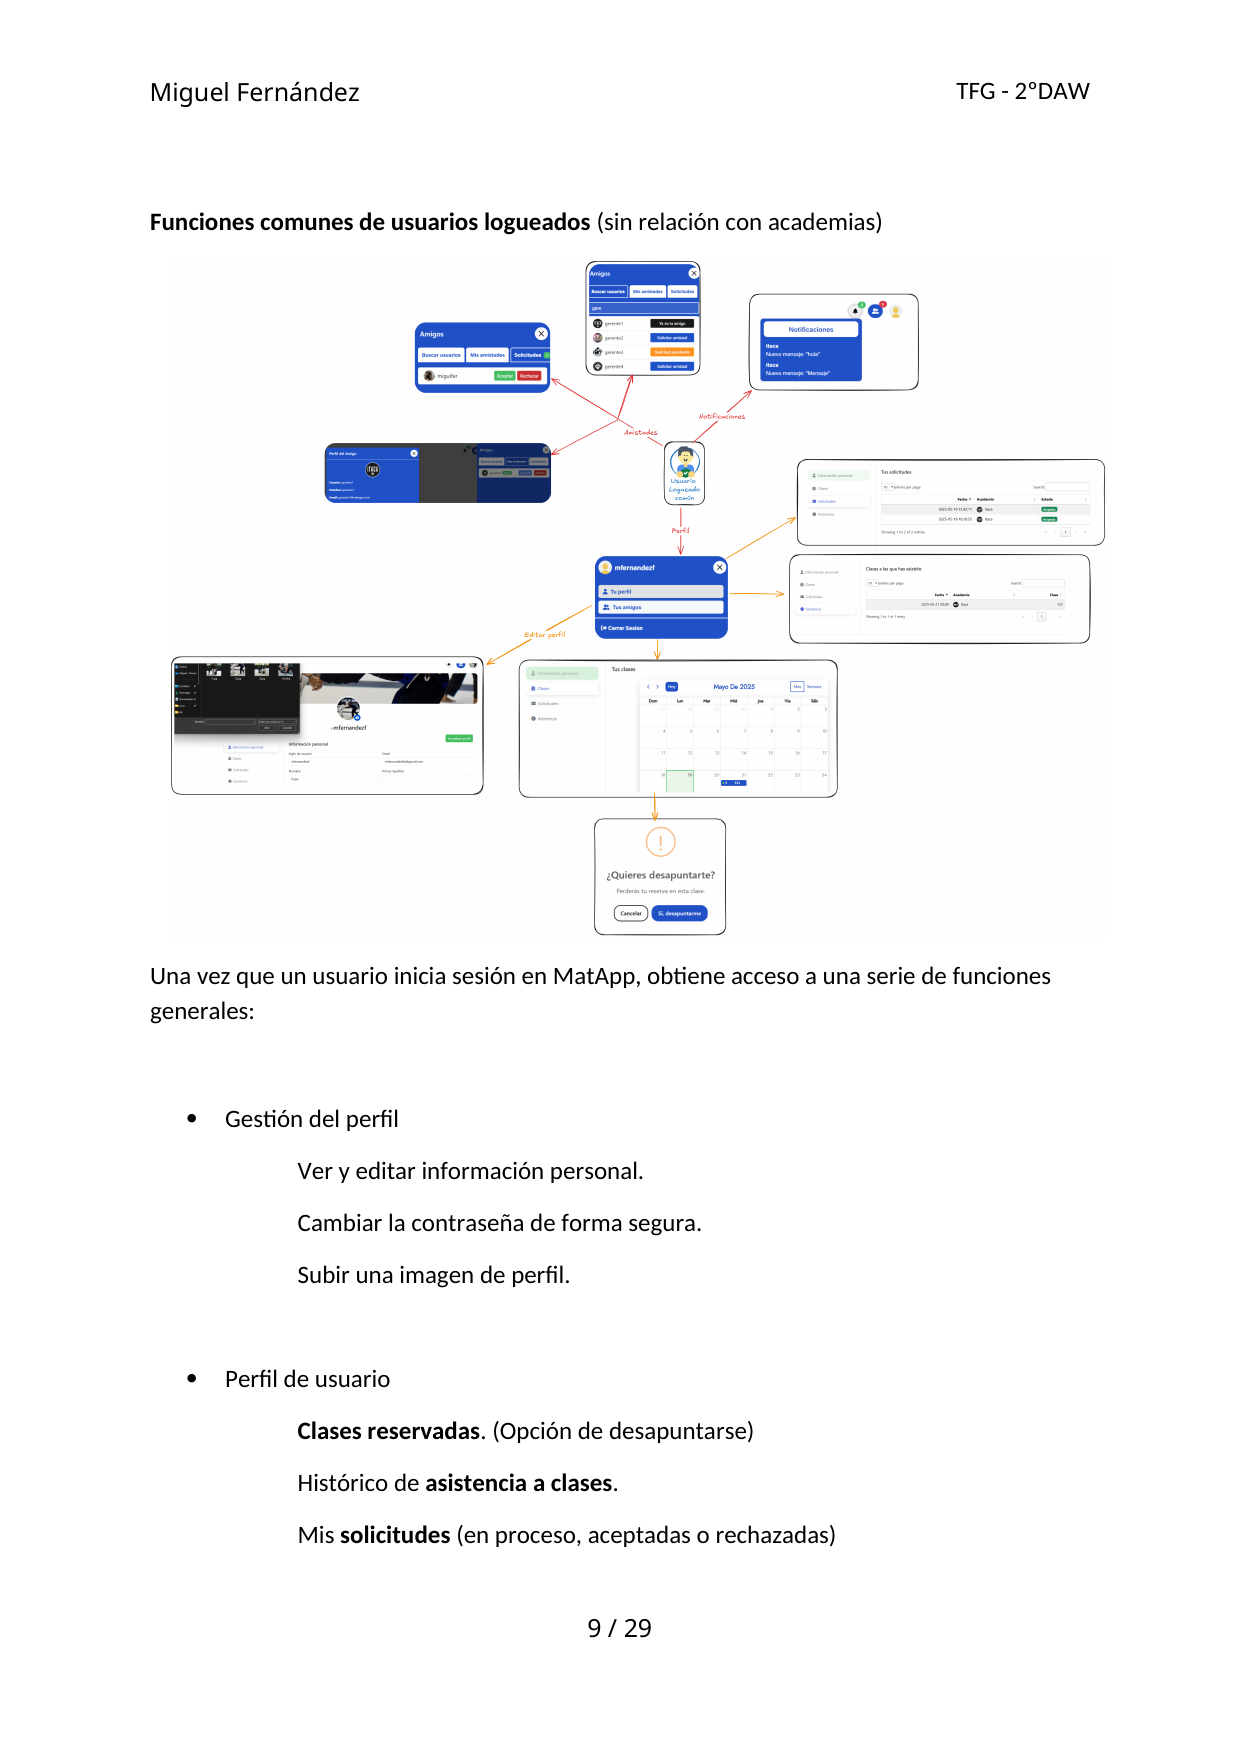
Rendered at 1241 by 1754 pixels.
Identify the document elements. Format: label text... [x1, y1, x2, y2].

text Subir una imagen de perfil. [297, 1259, 1090, 1290]
text Cambiar la contraseña de forma segura. [297, 1207, 1090, 1238]
text Histórico de asistencia a clases. [297, 1467, 1090, 1498]
list Gestión del perfil [187, 1103, 1090, 1134]
list Perfil de usuario [187, 1363, 1090, 1394]
text Funciones comunes de usuarios logueados (sin relación con academias) [150, 206, 1090, 237]
text Una vez que un usuario inicia sesión en MatApp, obtiene acceso a una serie de funciones generales: [150, 960, 1090, 1026]
text Mis solicitudes (en proceso, aceptadas o rechazadas) [297, 1519, 1090, 1550]
text Clases reservadas. (Opción de desapuntarse) [297, 1415, 1090, 1446]
text Ver y editar información personal. [297, 1155, 1090, 1186]
